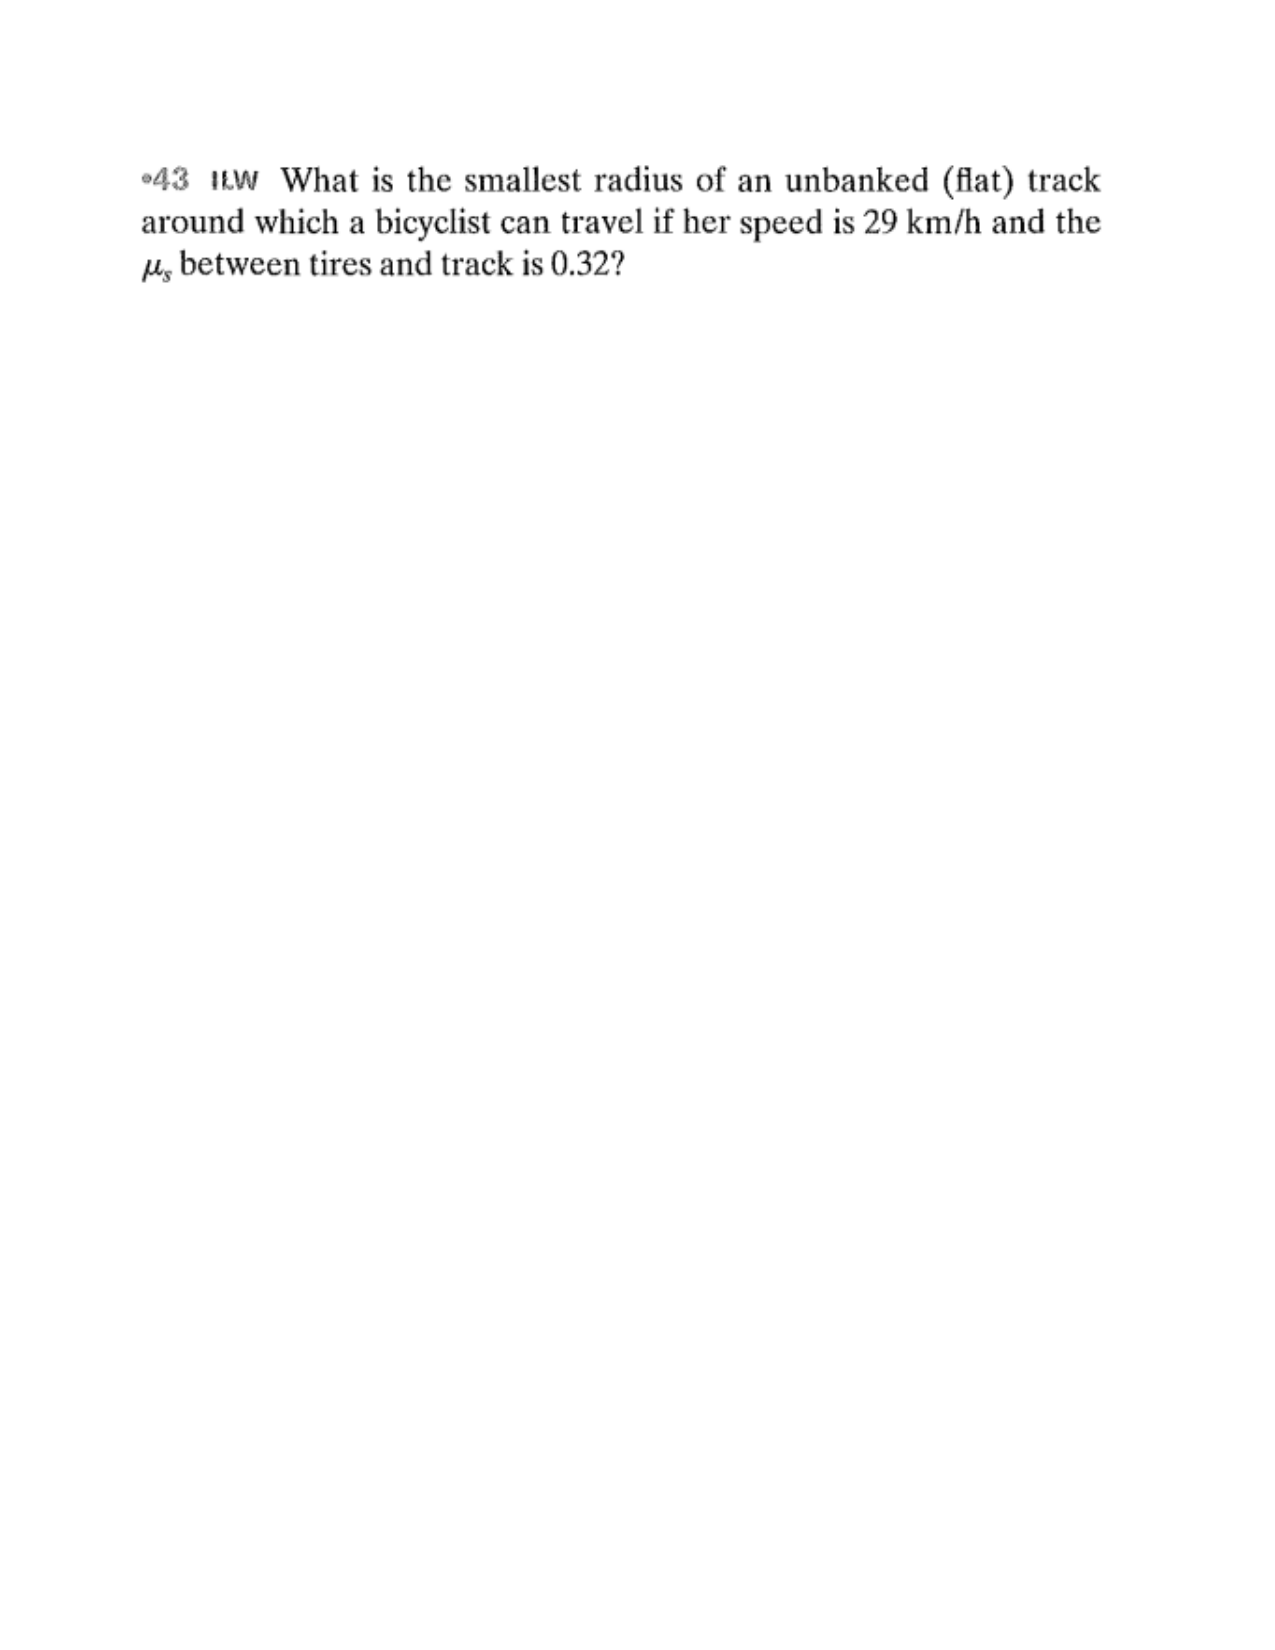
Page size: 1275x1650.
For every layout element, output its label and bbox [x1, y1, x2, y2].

picture [135, 150, 1107, 296]
